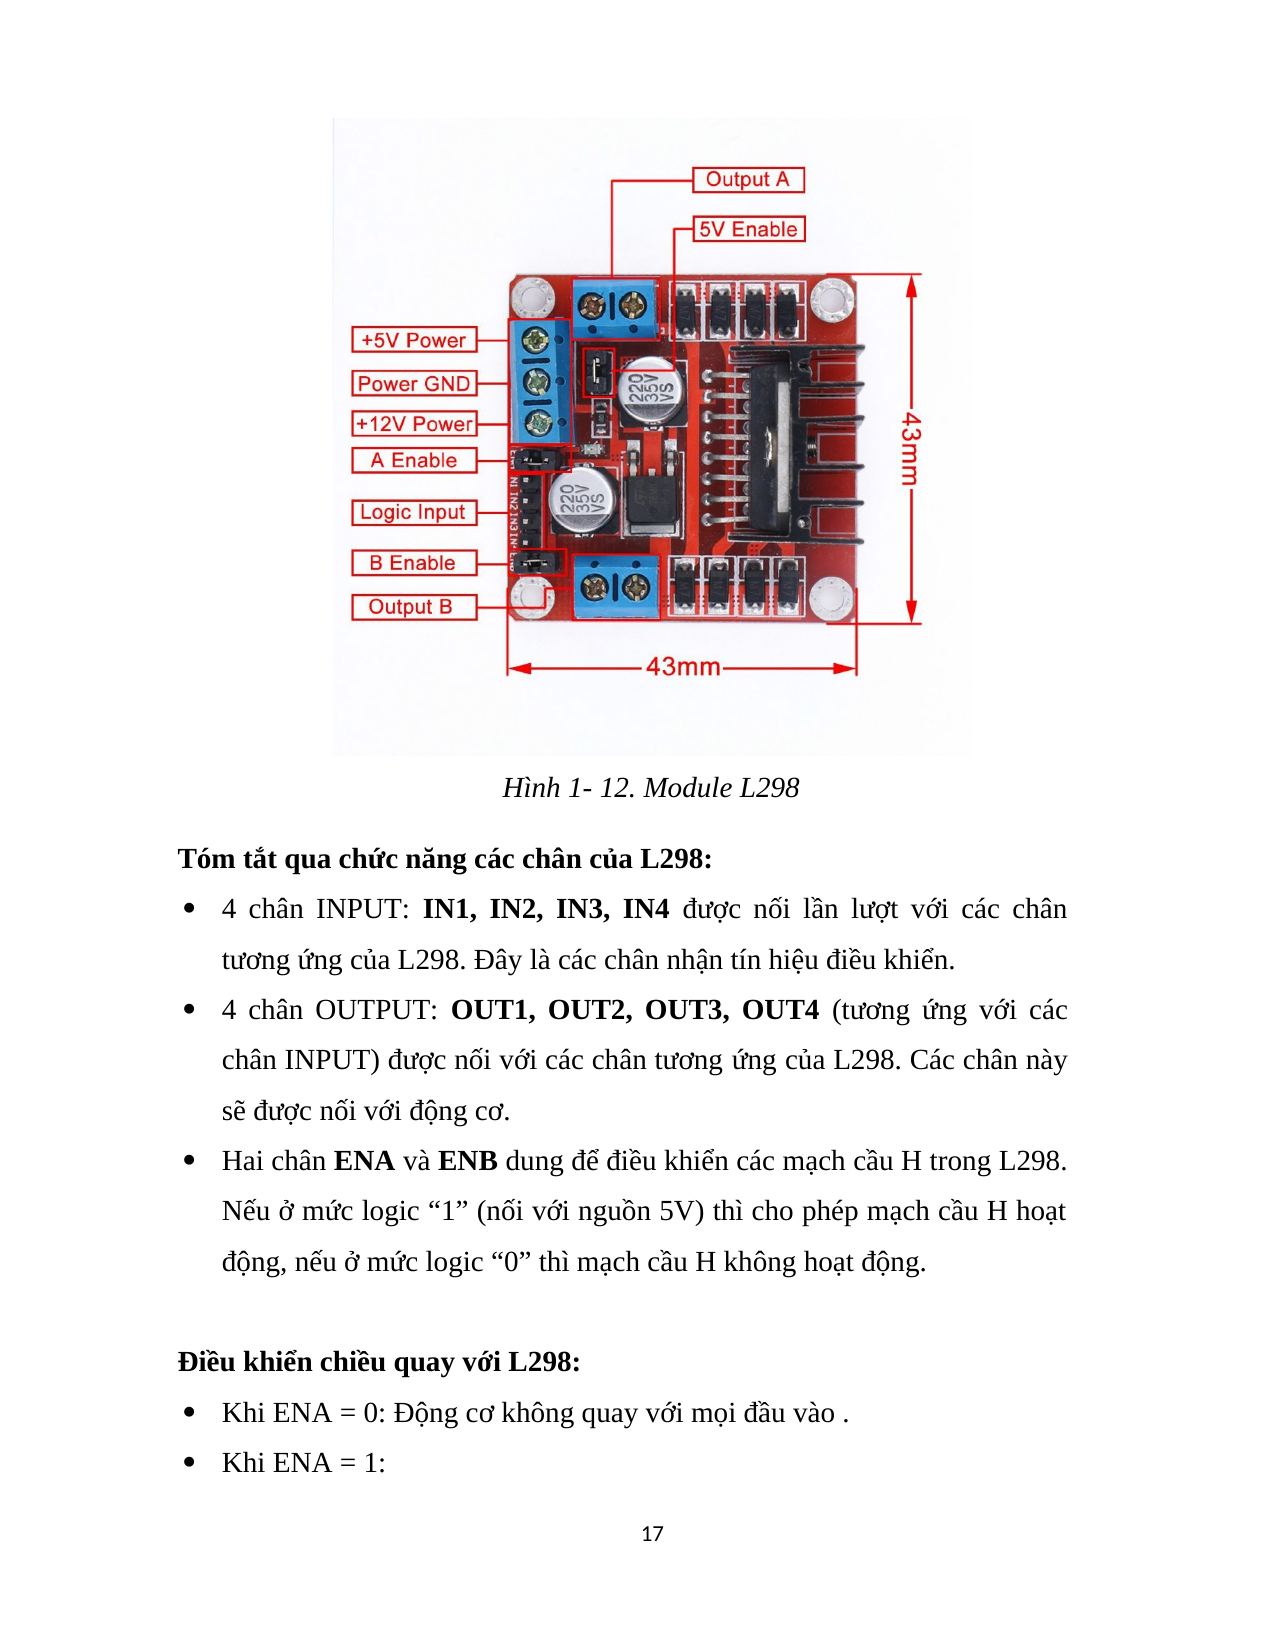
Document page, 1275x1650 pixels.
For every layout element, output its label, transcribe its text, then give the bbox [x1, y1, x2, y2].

text Điều khiển chiều quay với L298: [177, 1344, 1127, 1378]
list Hai chân ENA và ENB dung để điều khiển các mạch cầu H trong L298. Nếu ở mức logic “1” (nối với nguồn 5V) thì cho phép mạch cầu H hoạt động, nếu ở mức logic “0” thì mạch cầu H không hoạt động. [184, 1143, 1068, 1277]
list 4 chân OUTPUT: OUT1, OUT2, OUT3, OUT4 (tương ứng với các chân INPUT) được nối với các chân tương ứng của L298. Các chân này sẽ được nối với động cơ. [184, 992, 1068, 1126]
list Khi ENA = 1: [184, 1445, 1068, 1479]
text Tóm tắt qua chức năng các chân của L298: [177, 841, 1127, 874]
list Khi ENA = 0: Động cơ không quay với mọi đầu vào . [184, 1395, 1068, 1428]
text Hình 1- 12. Module L298 [177, 770, 1127, 803]
list 4 chân INPUT: IN1, IN2, IN3, IN4 được nối lần lượt với các chân tương ứng của L298. Đây là các chân nhận tín hiệu điều khiển. [184, 891, 1068, 975]
picture [332, 118, 972, 756]
